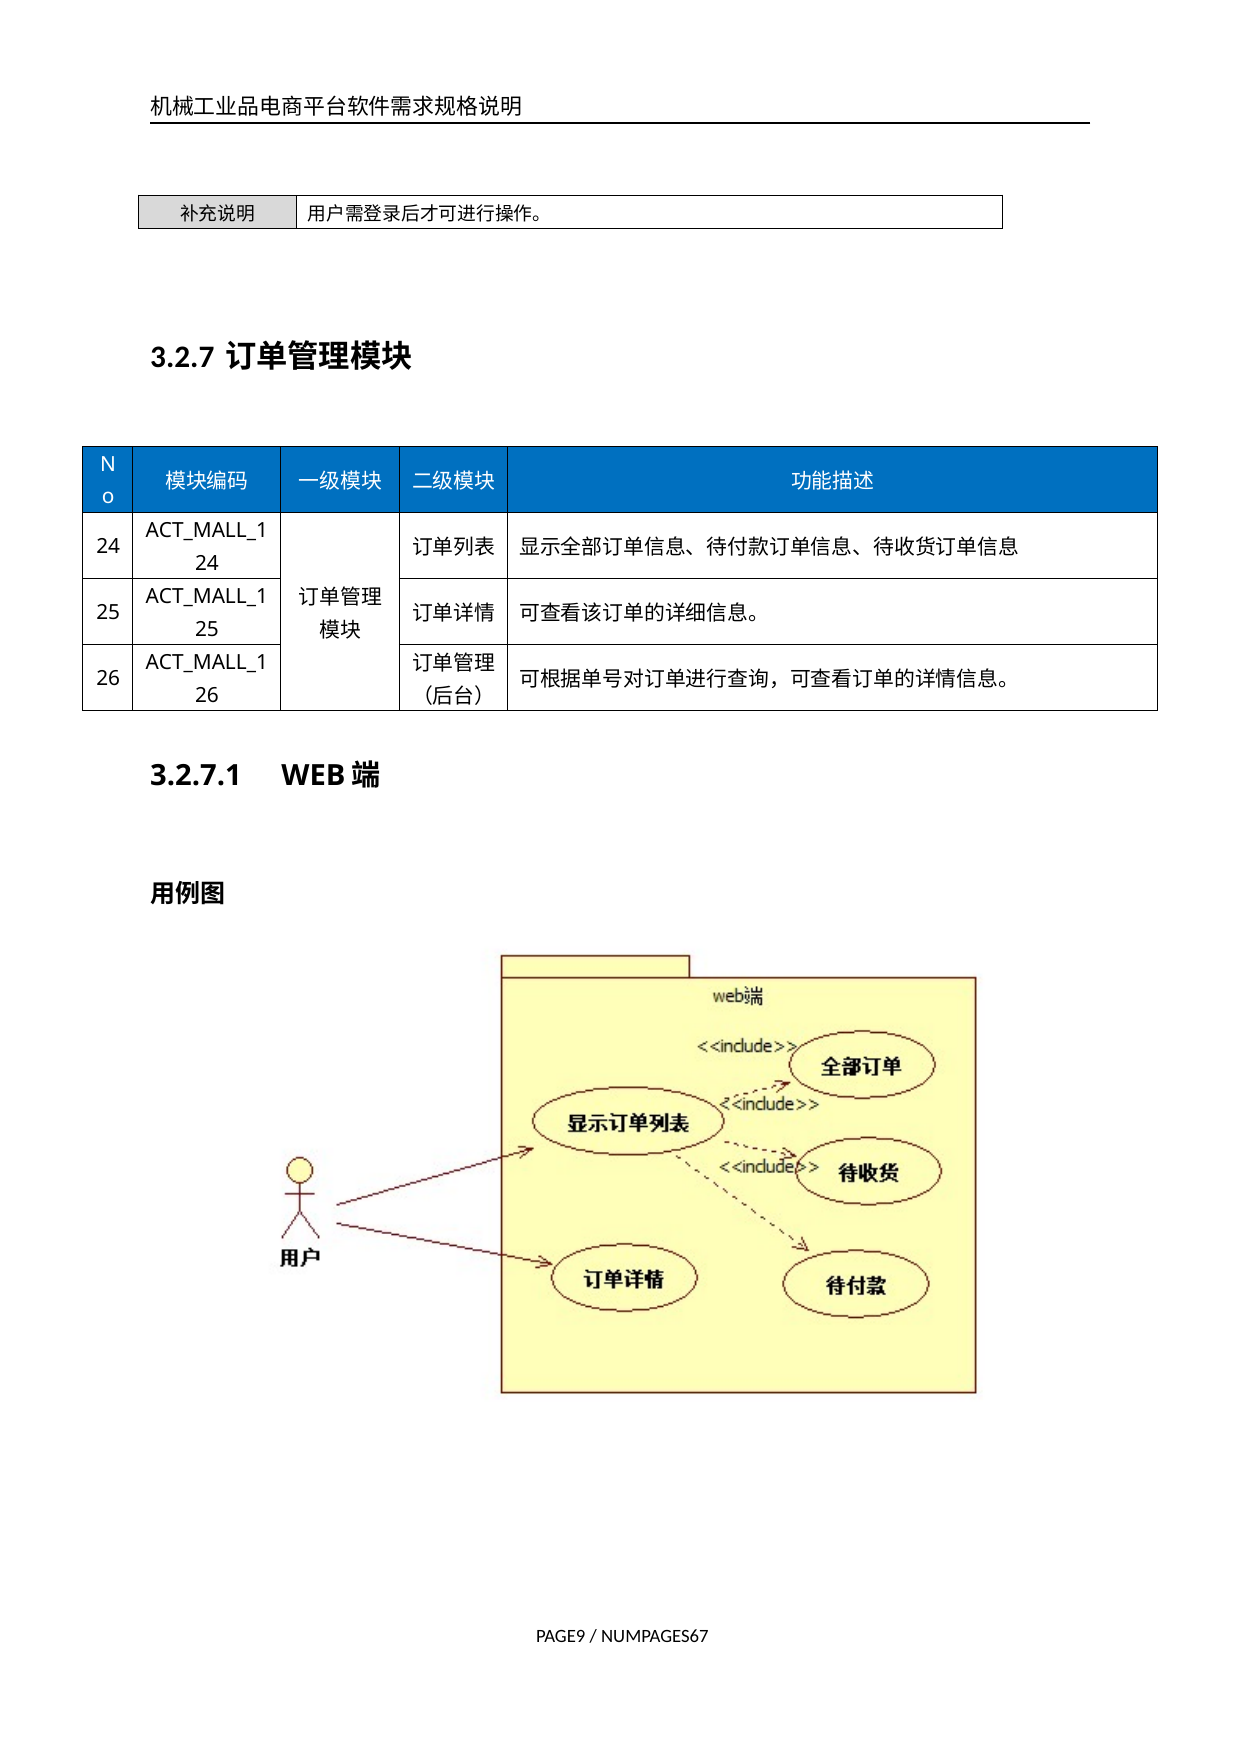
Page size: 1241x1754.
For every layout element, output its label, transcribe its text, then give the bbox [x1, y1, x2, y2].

table_cell 显示全部订单信息、待付款订单信息、待收货订单信息 [508, 513, 1157, 578]
table_cell 用户需登录后才可进行操作。 [297, 196, 1002, 228]
table_header 模块编码 [133, 447, 280, 512]
table_cell 25 [83, 579, 132, 644]
picture [232, 924, 1008, 1425]
table_cell ACT_MALL_124 [133, 513, 280, 578]
subtitle 订单管理模块 [150, 321, 1090, 386]
table_cell 订单列表 [400, 513, 507, 578]
table_cell 可查看该订单的详细信息。 [508, 579, 1157, 644]
table_cell 订单管理 （后台） [400, 645, 507, 710]
table_cell 26 [83, 645, 132, 710]
subtitle WEB端 [150, 741, 1090, 806]
table_cell 订单管理模块 [281, 513, 399, 710]
table_cell 24 [83, 513, 132, 578]
table_cell 可根据单号对订单进行查询，可查看订单的详情信息。 [508, 645, 1157, 710]
text 用例图 [150, 859, 1090, 924]
table_cell 订单详情 [400, 579, 507, 644]
table_header No [83, 447, 132, 512]
table_header 二级模块 [400, 447, 507, 512]
table_cell ACT_MALL_126 [133, 645, 280, 710]
table_cell 补充说明 [139, 196, 296, 228]
table_header 一级模块 [281, 447, 399, 512]
table_header 功能描述 [508, 447, 1157, 512]
table_cell ACT_MALL_125 [133, 579, 280, 644]
